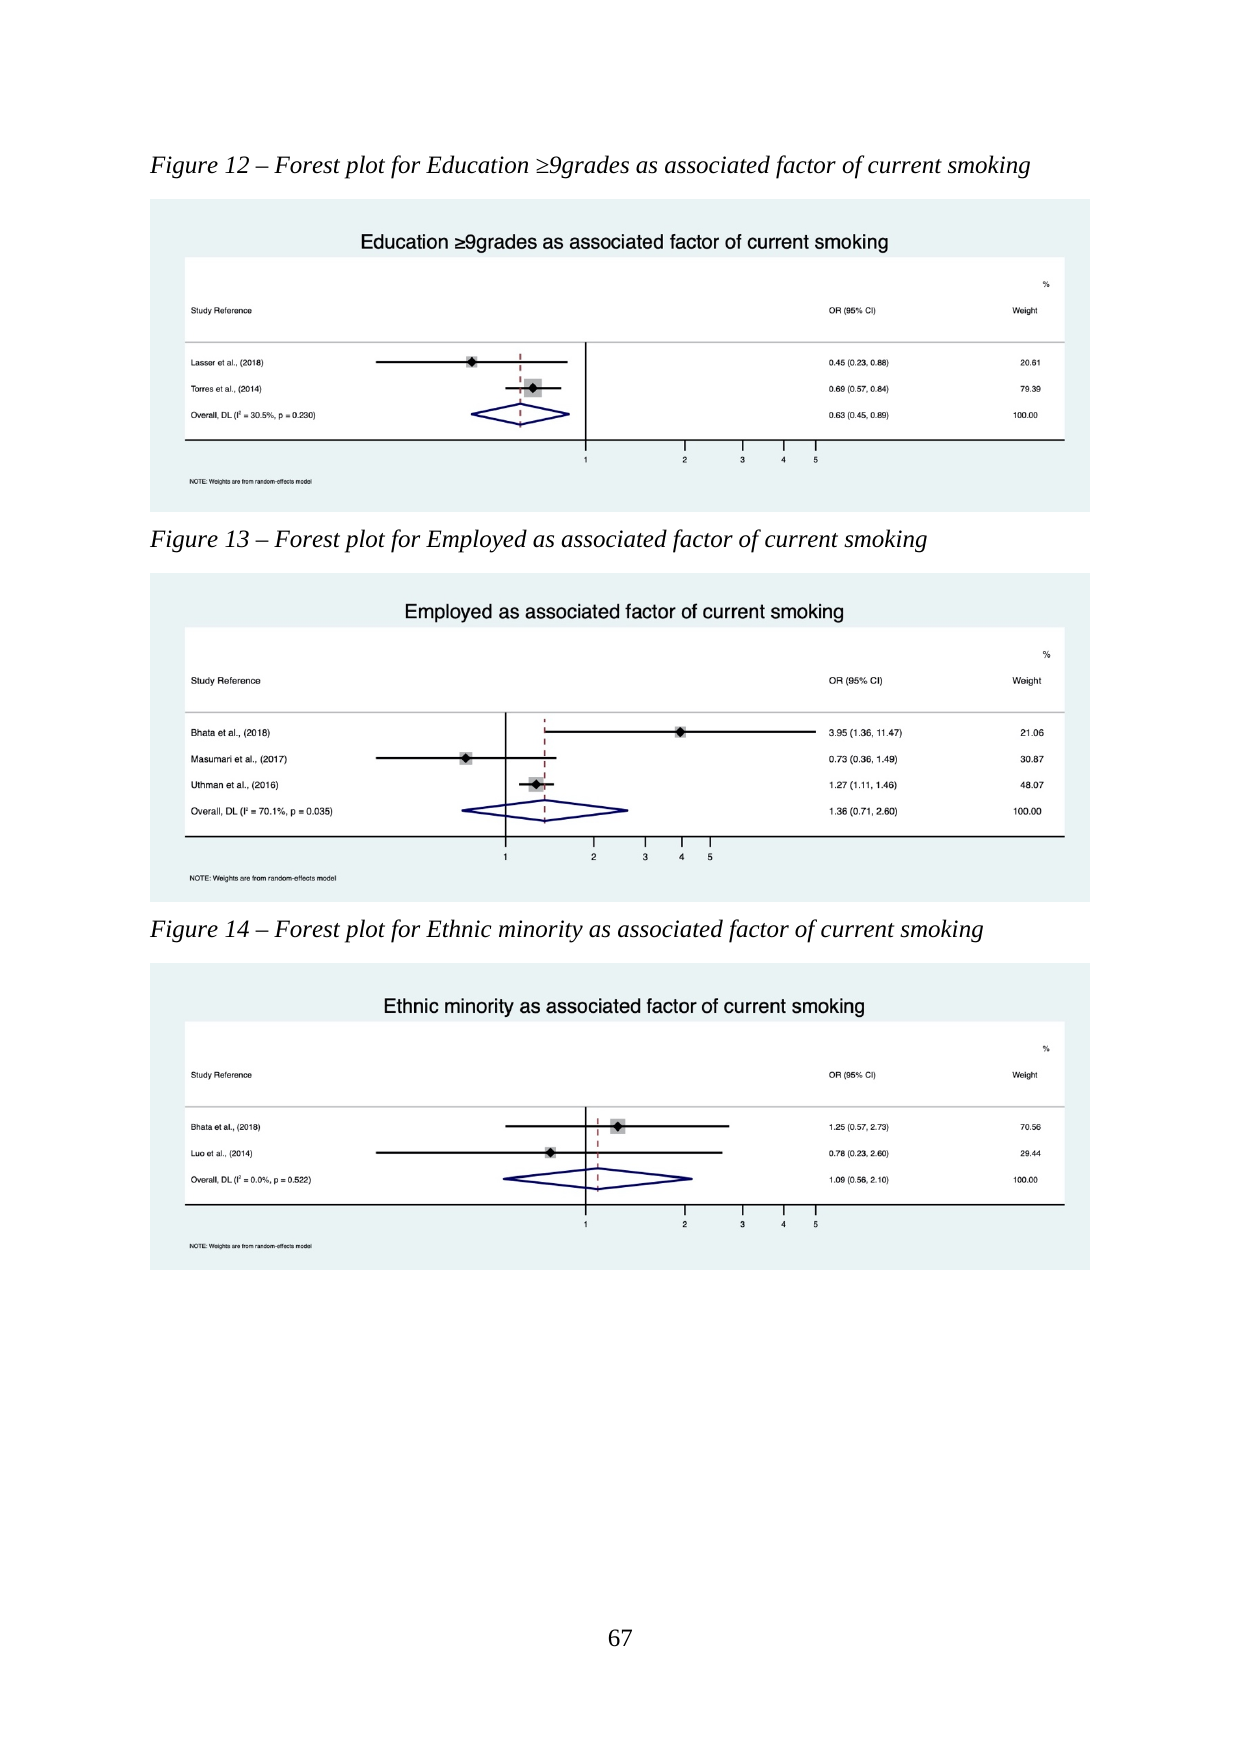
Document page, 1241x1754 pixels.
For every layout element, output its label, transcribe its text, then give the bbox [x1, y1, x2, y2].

text Figure 14 – Forest plot for Ethnic minority as associated factor of current smoking [150, 914, 1090, 943]
picture [150, 963, 1090, 1270]
text Figure 13 – Forest plot for Employed as associated factor of current smoking [150, 524, 1090, 553]
text Figure 12 – Forest plot for Education ≥9grades as associated factor of current smoking [150, 150, 1090, 179]
picture [150, 573, 1090, 902]
picture [150, 199, 1090, 512]
